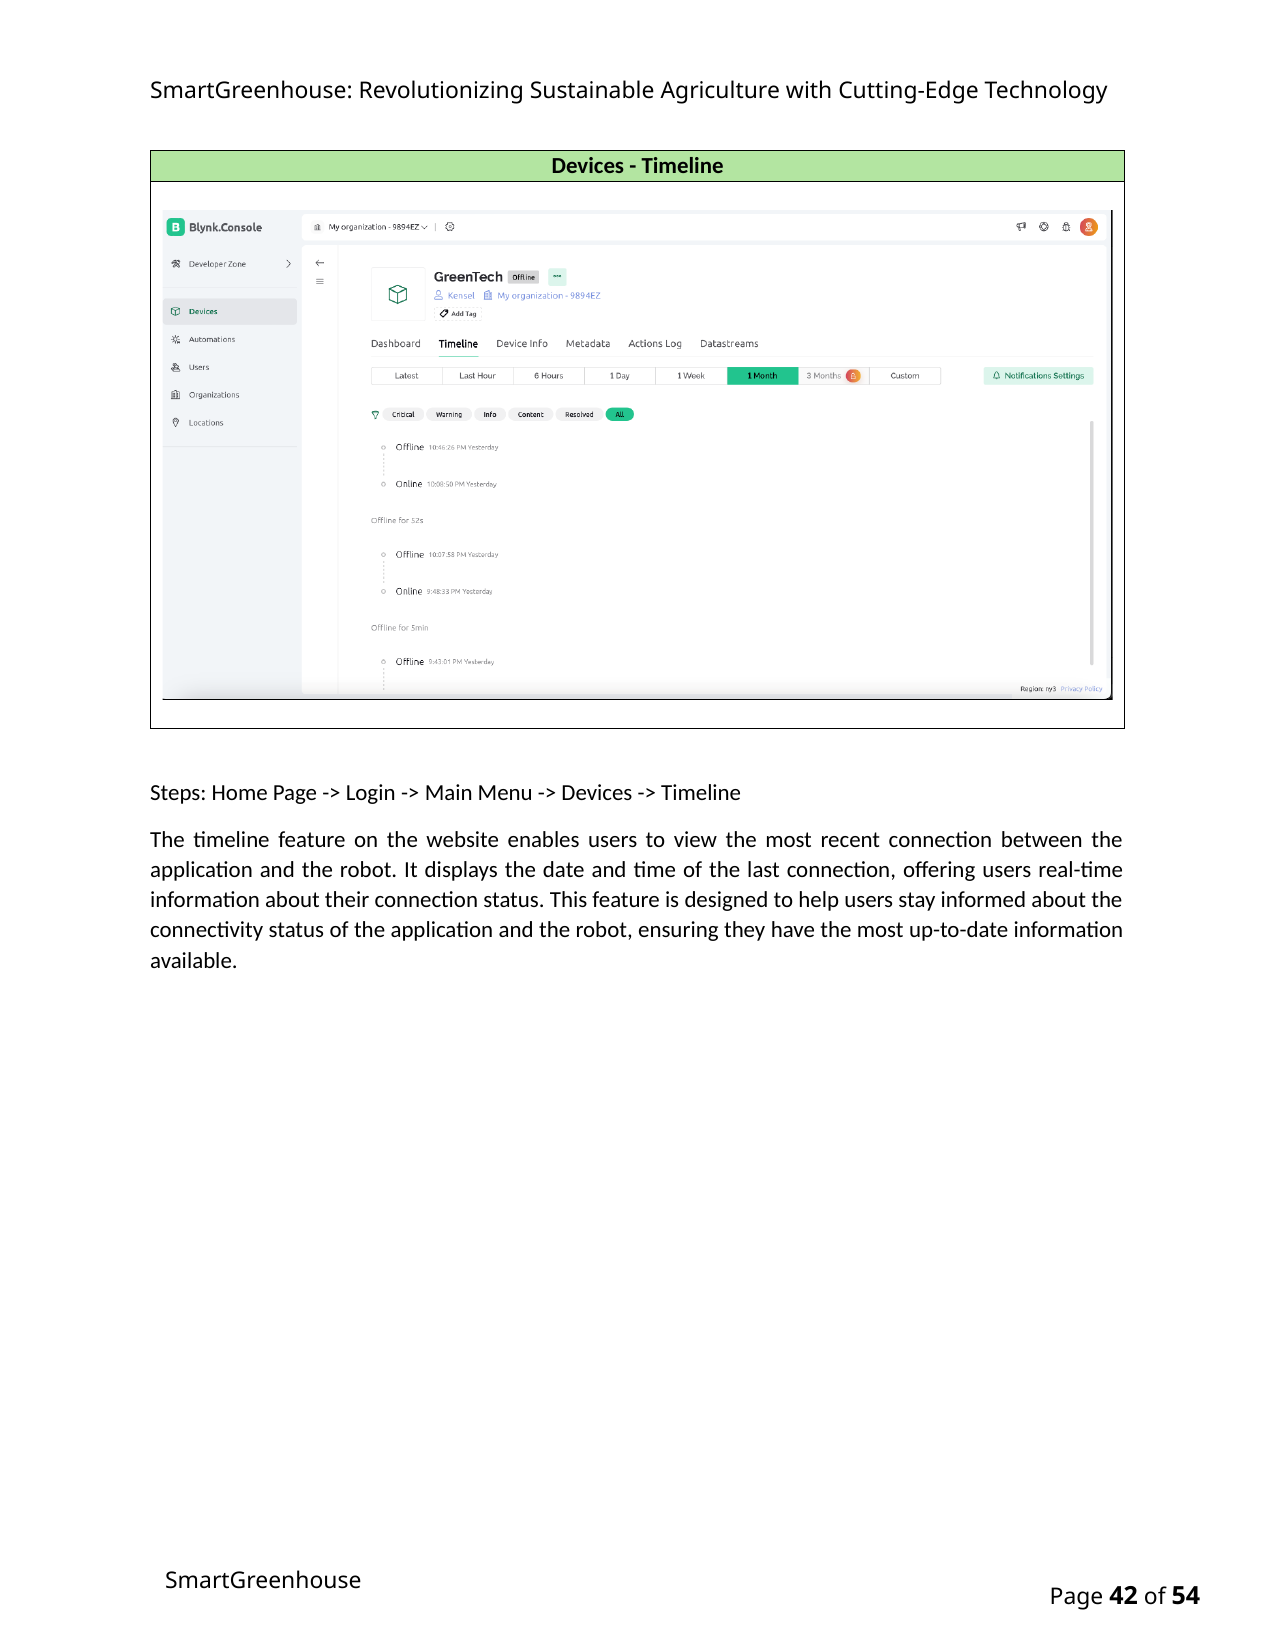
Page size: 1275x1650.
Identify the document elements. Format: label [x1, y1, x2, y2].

picture [162, 210, 1113, 700]
